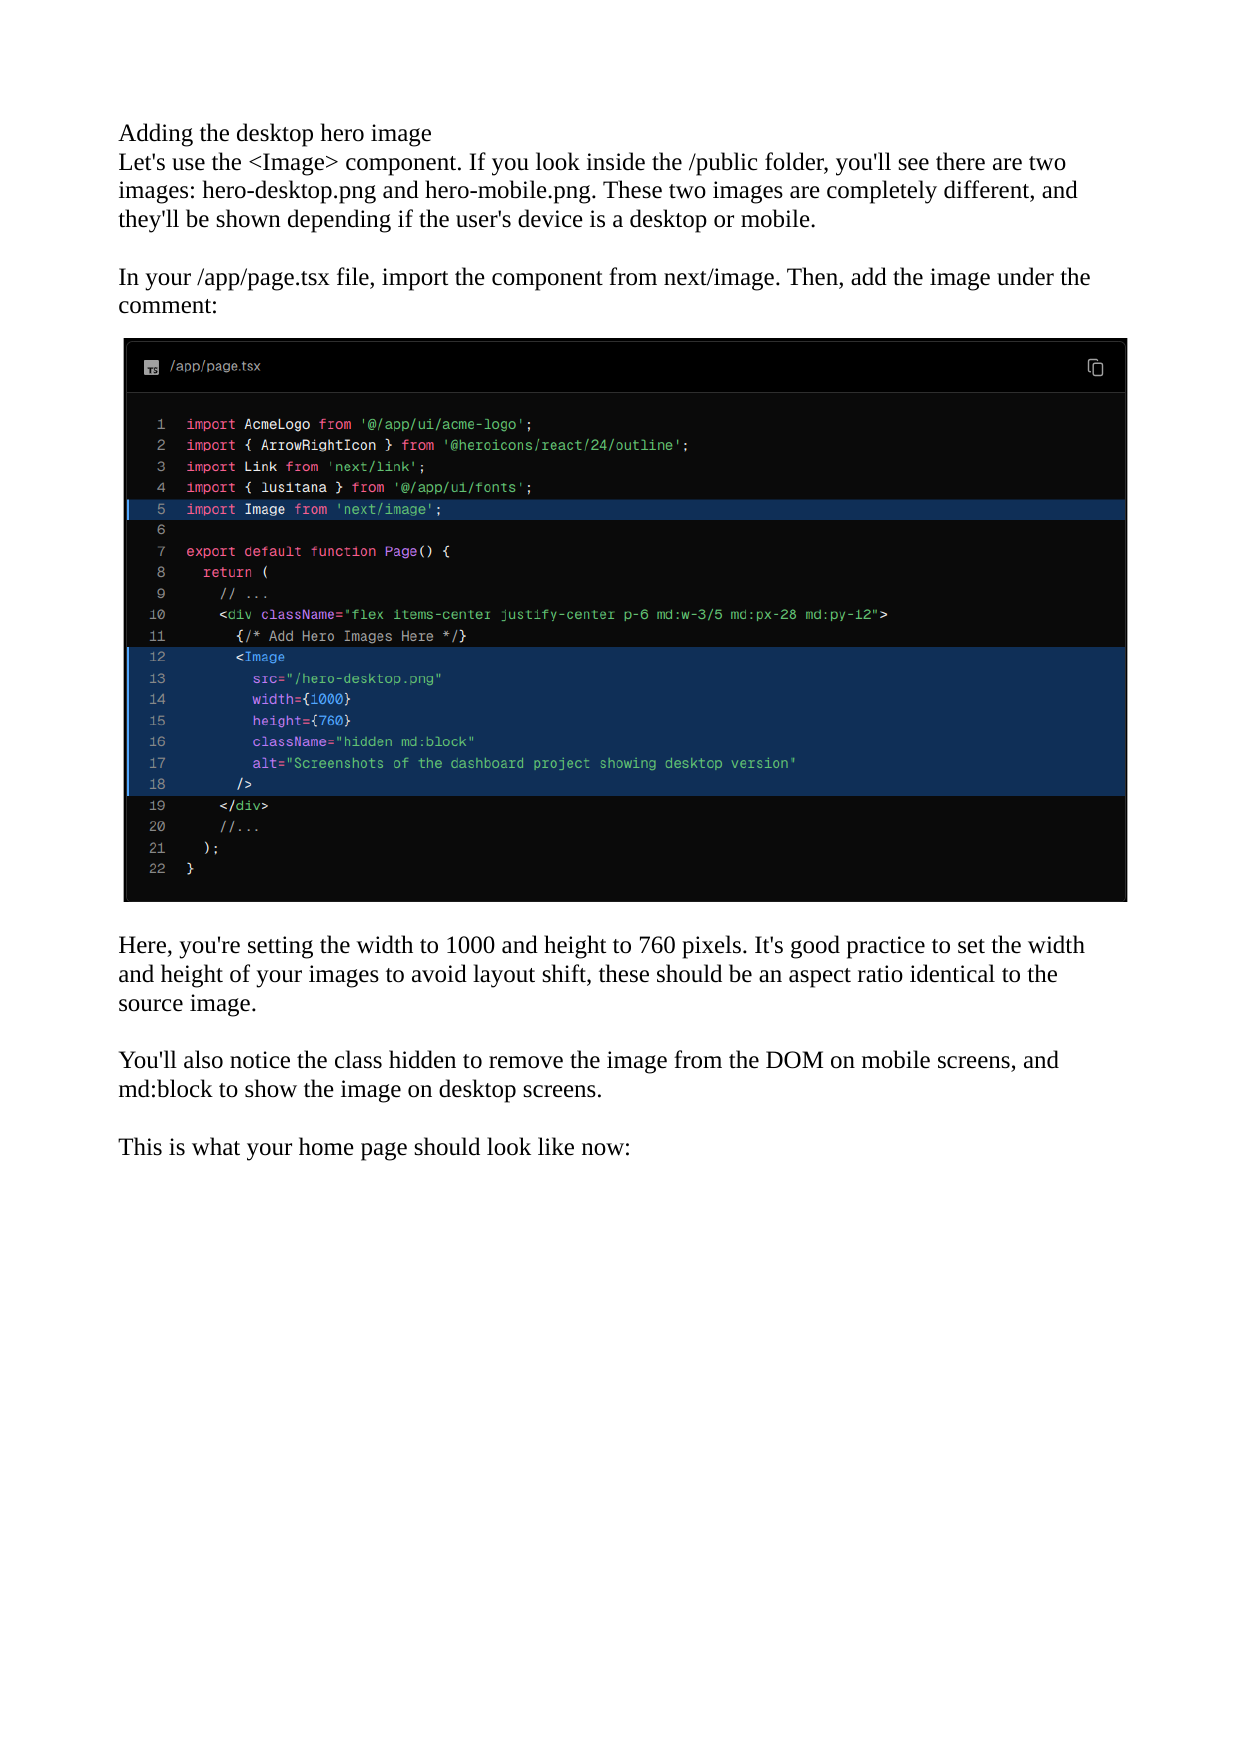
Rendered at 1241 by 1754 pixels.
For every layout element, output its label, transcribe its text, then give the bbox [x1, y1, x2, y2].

text In your /app/page.tsx file, import the component from next/image. Then, add the image under the comment: [118, 262, 1122, 319]
text Here, you're setting the width to 1000 and height to 760 pixels. It's good practice to set the width and height of your images to avoid layout shift, these should be an aspect ratio identical to the source image. [118, 931, 1122, 1017]
text Adding the desktop hero image [118, 118, 1122, 147]
text This is what your home page should look like now: [118, 1132, 1122, 1161]
text Let's use the <Image> component. If you look inside the /public folder, you'll see there are two images: hero-desktop.png and hero-mobile.png. These two images are completely different, and they'll be shown depending if the user's device is a desktop or mobile. [118, 147, 1122, 233]
picture [123, 338, 1128, 902]
text You'll also notice the class hidden to remove the image from the DOM on mobile screens, and md:block to show the image on desktop screens. [118, 1046, 1122, 1103]
